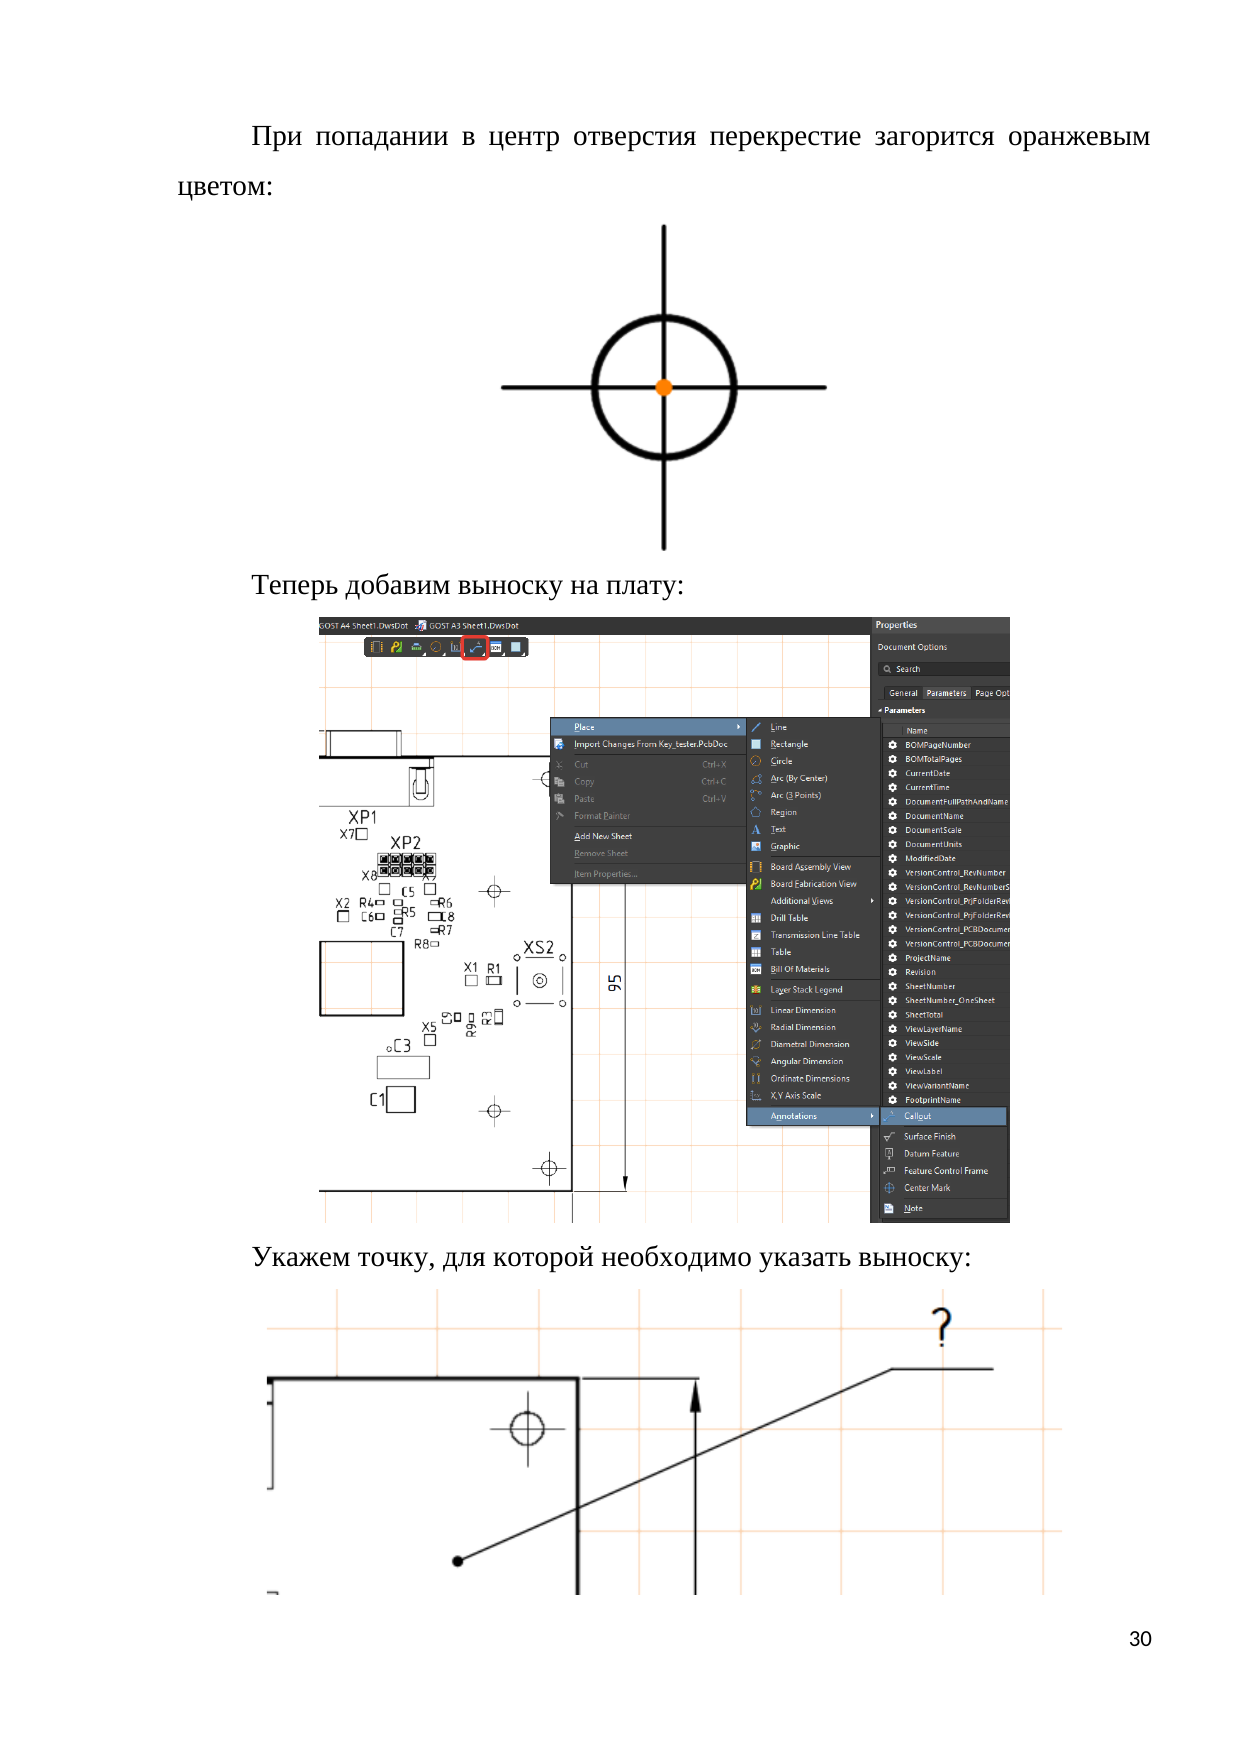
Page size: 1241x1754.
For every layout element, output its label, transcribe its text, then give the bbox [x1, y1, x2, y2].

text При попадании в центр отверстия перекрестие загорится оранжевым цветом: [177, 118, 1152, 202]
text Теперь добавим выноску на плату: [177, 567, 1152, 600]
picture [319, 617, 1010, 1223]
text Укажем точку, для которой необходимо указать выноску: [177, 1239, 1152, 1273]
picture [266, 1289, 1063, 1595]
picture [493, 218, 836, 551]
